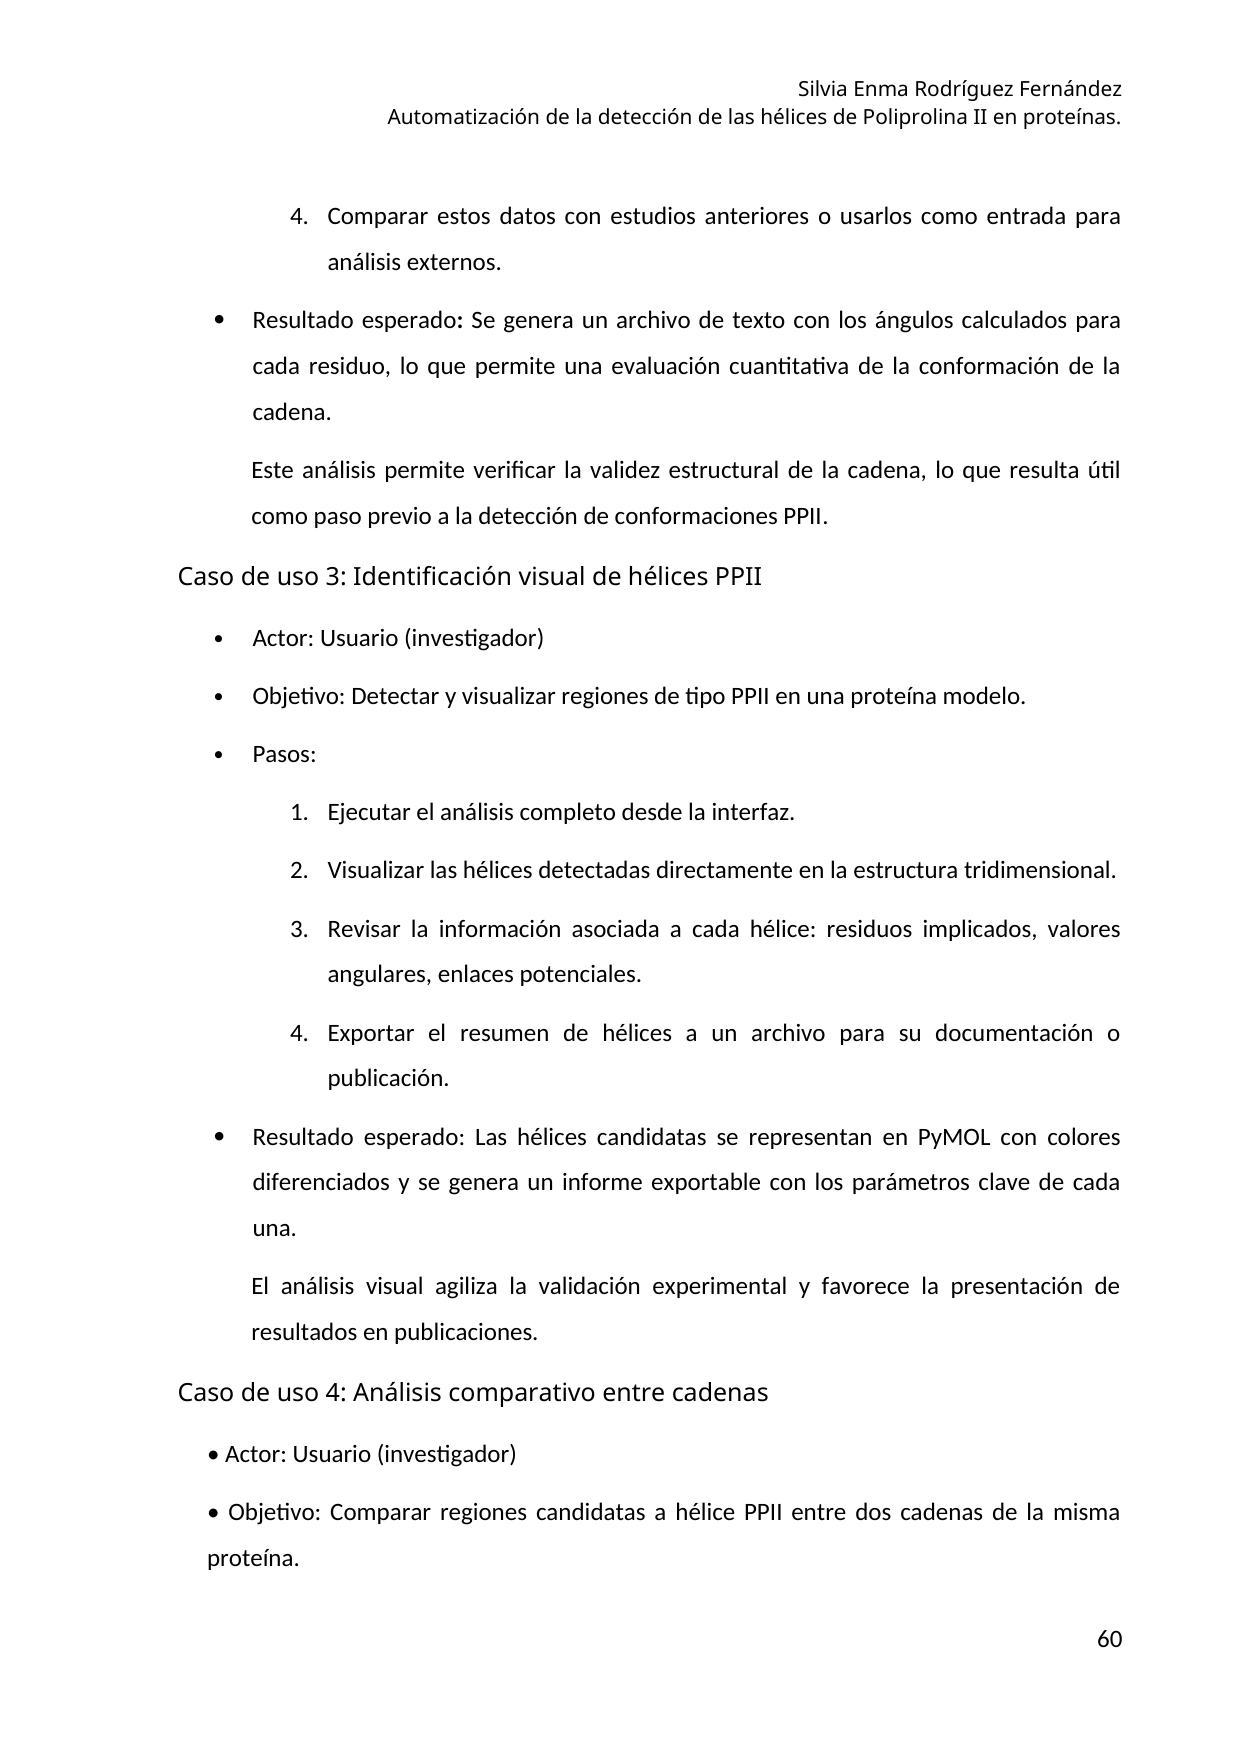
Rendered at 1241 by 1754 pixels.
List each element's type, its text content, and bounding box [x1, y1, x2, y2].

list Revisar la información asociada a cada hélice: residuos implicados, valores angulares, enlaces potenciales. [290, 913, 1122, 989]
text • Actor: Usuario (investigador) [207, 1438, 1122, 1468]
text El análisis visual agiliza la validación experimental y favorece la presentación de resultados en publicaciones. [251, 1270, 1122, 1347]
subtitle Caso de uso 4: Análisis comparativo entre cadenas [177, 1374, 1122, 1408]
list Pasos: [215, 738, 1122, 769]
list Comparar estos datos con estudios anteriores o usarlos como entrada para análisis externos. [290, 201, 1122, 277]
list Resultado esperado: Se genera un archivo de texto con los ángulos calculados para cada residuo, lo que permite una evaluación cuantitativa de la conformación de la cadena. [215, 304, 1122, 426]
subtitle Caso de uso 3: Identificación visual de hélices PPII [177, 558, 1122, 592]
text • Objetivo: Comparar regiones candidatas a hélice PPII entre dos cadenas de la misma proteína. [207, 1496, 1122, 1572]
list Resultado esperado: Las hélices candidatas se representan en PyMOL con colores diferenciados y se genera un informe exportable con los parámetros clave de cada una. [215, 1121, 1122, 1243]
list Visualizar las hélices detectadas directamente en la estructura tridimensional. [290, 854, 1122, 885]
list Ejecutar el análisis completo desde la interfaz. [290, 796, 1122, 827]
list Exportar el resumen de hélices a un archivo para su documentación o publicación. [290, 1017, 1122, 1093]
text Este análisis permite verificar la validez estructural de la cadena, lo que resulta útil como paso previo a la detección de conformaciones PPII. [251, 454, 1122, 530]
list Actor: Usuario (investigador) [215, 622, 1122, 652]
list Objetivo: Detectar y visualizar regiones de tipo PPII en una proteína modelo. [215, 680, 1122, 710]
